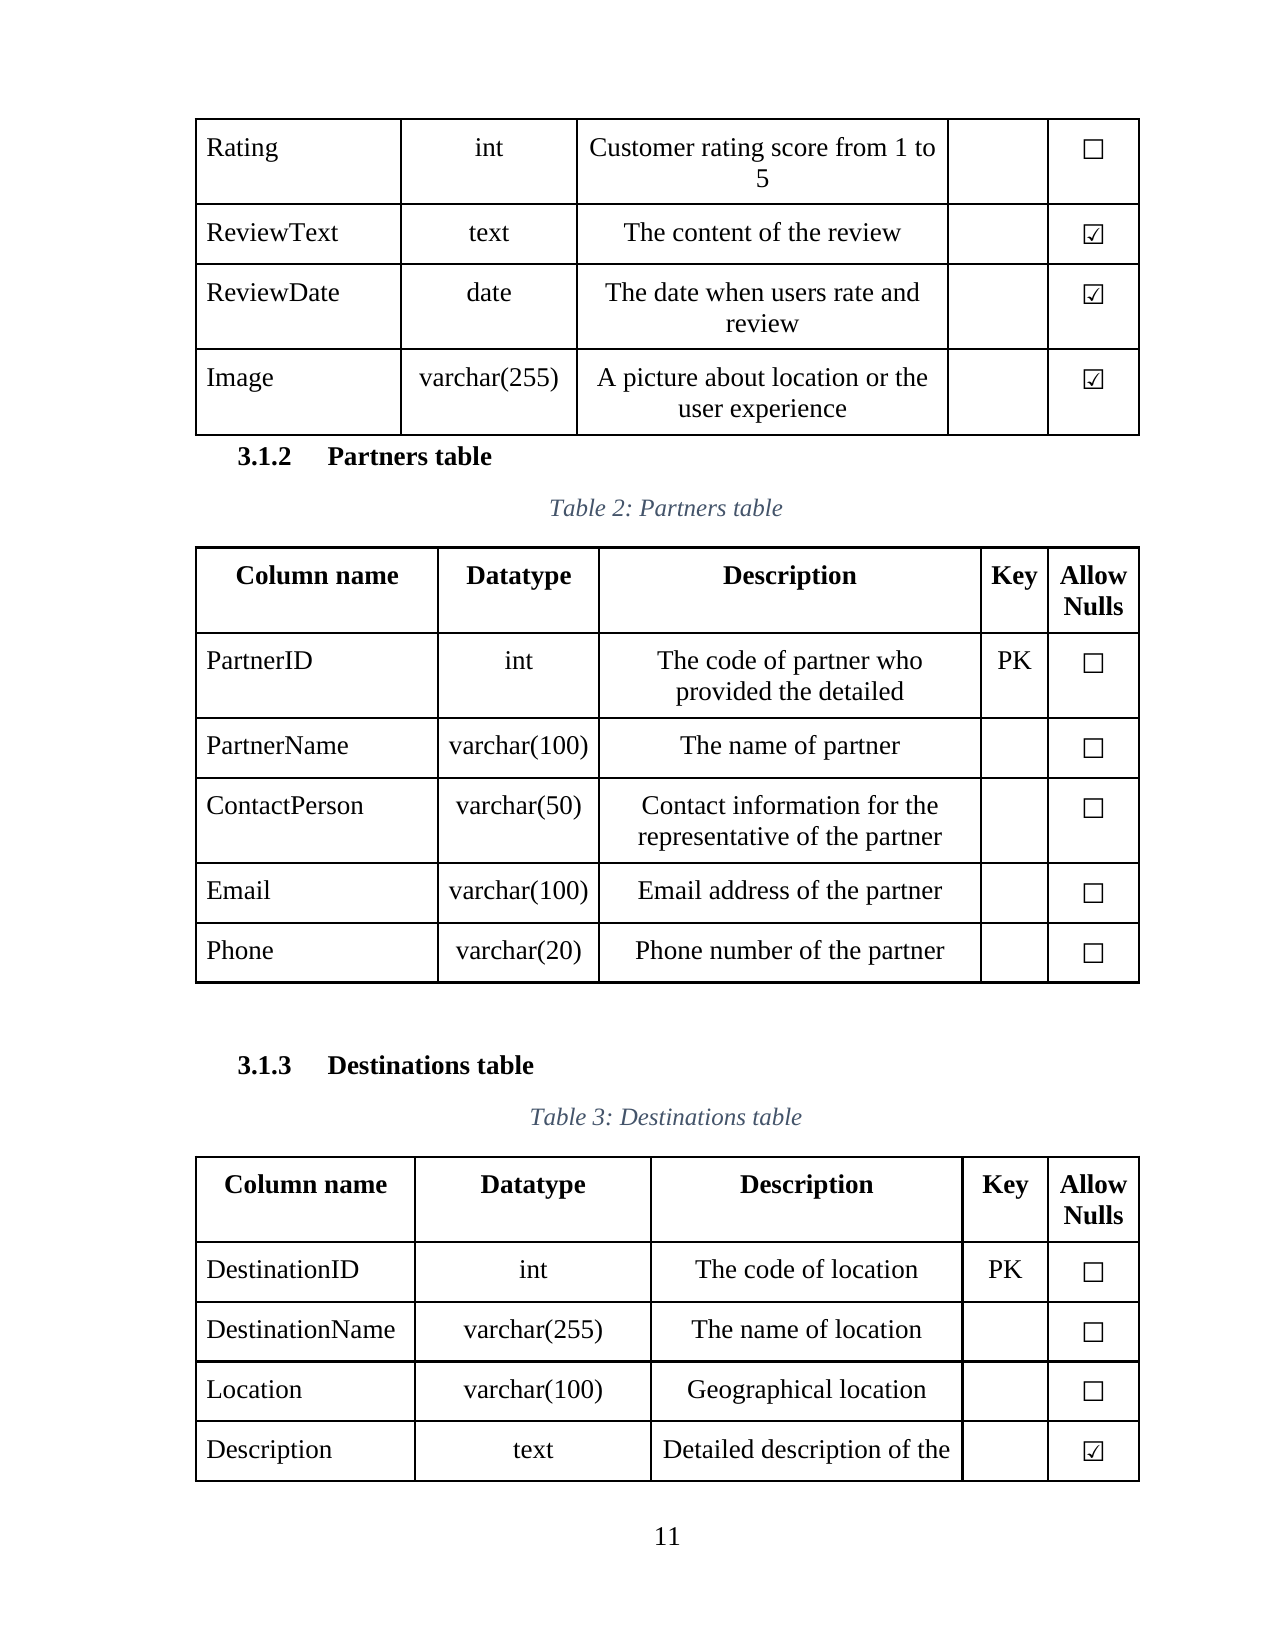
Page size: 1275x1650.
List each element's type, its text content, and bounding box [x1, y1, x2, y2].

table_cell Email address of the partner [600, 864, 980, 922]
table_cell DestinationID [197, 1243, 414, 1301]
table_cell Contact information for the representative of the partner [600, 779, 980, 862]
table_cell text [402, 205, 576, 263]
table_cell Rating [197, 120, 400, 203]
table_cell Image [197, 350, 400, 433]
table_cell Customer rating score from 1 to 5 [578, 120, 947, 203]
text Table 2: Partners table [177, 493, 1157, 521]
table_header Allow Nulls [1049, 549, 1138, 632]
table_cell [1049, 719, 1138, 777]
table_cell [1049, 1303, 1138, 1360]
table_cell int [416, 1243, 650, 1301]
table_cell PK [982, 634, 1047, 717]
table_cell varchar(50) [439, 779, 598, 862]
table_cell Description [197, 1422, 414, 1480]
table_cell PartnerName [197, 719, 437, 777]
table_header Description [600, 549, 980, 632]
table_cell [1049, 1422, 1138, 1480]
table_cell [1049, 1243, 1138, 1301]
table_cell [982, 779, 1047, 862]
table_header Datatype [439, 549, 598, 632]
text Table 3: Destinations table [177, 1102, 1157, 1131]
table_cell [1049, 350, 1138, 433]
table_cell PartnerID [197, 634, 437, 717]
table_header Key [964, 1158, 1047, 1241]
table_cell [949, 120, 1047, 203]
table_cell varchar(20) [439, 924, 598, 981]
table_cell [1049, 924, 1138, 981]
table_cell [1049, 1363, 1138, 1420]
table_cell The name of location [652, 1303, 961, 1360]
table_header Description [652, 1158, 961, 1241]
table_cell [964, 1422, 1047, 1480]
table_cell date [402, 265, 576, 348]
table_cell [1049, 634, 1138, 717]
table_cell int [402, 120, 576, 203]
table_cell text [416, 1422, 650, 1480]
table_cell varchar(100) [416, 1363, 650, 1420]
table_cell ContactPerson [197, 779, 437, 862]
table_cell varchar(255) [402, 350, 576, 433]
table_cell The code of location [652, 1243, 961, 1301]
table_cell Location [197, 1363, 414, 1420]
table_cell [1049, 205, 1138, 263]
table_cell The name of partner [600, 719, 980, 777]
table_cell Geographical location [652, 1363, 961, 1420]
table_cell [1049, 779, 1138, 862]
table_cell [949, 350, 1047, 433]
table_header Column name [197, 549, 437, 632]
table_cell DestinationName [197, 1303, 414, 1360]
table_cell int [439, 634, 598, 717]
subtitle 3.1.3 Destinations table [177, 1049, 1157, 1080]
table_cell [982, 719, 1047, 777]
table_cell Phone number of the partner [600, 924, 980, 981]
table_header Key [982, 549, 1047, 632]
table_cell ReviewDate [197, 265, 400, 348]
table_cell The date when users rate and review [578, 265, 947, 348]
table_cell [949, 265, 1047, 348]
table_cell PK [964, 1243, 1047, 1301]
table_cell [1049, 265, 1138, 348]
subtitle 3.1.2 Partners table [177, 440, 1157, 471]
table_cell varchar(100) [439, 864, 598, 922]
table_cell [982, 864, 1047, 922]
table_cell [1049, 864, 1138, 922]
table_cell The code of partner who provided the detailed [600, 634, 980, 717]
table_cell A picture about location or the user experience [578, 350, 947, 433]
table_cell [1049, 120, 1138, 203]
table_cell Phone [197, 924, 437, 981]
table_cell varchar(100) [439, 719, 598, 777]
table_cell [652, 1422, 961, 1480]
table_cell The content of the review [578, 205, 947, 263]
table_cell [982, 924, 1047, 981]
table_header Allow Nulls [1049, 1158, 1138, 1241]
table_header Column name [197, 1158, 414, 1241]
table_cell [949, 205, 1047, 263]
table_cell Email [197, 864, 437, 922]
table_cell [964, 1303, 1047, 1360]
table_header Datatype [416, 1158, 650, 1241]
table_cell ReviewText [197, 205, 400, 263]
table_cell [964, 1363, 1047, 1420]
table_cell varchar(255) [416, 1303, 650, 1360]
